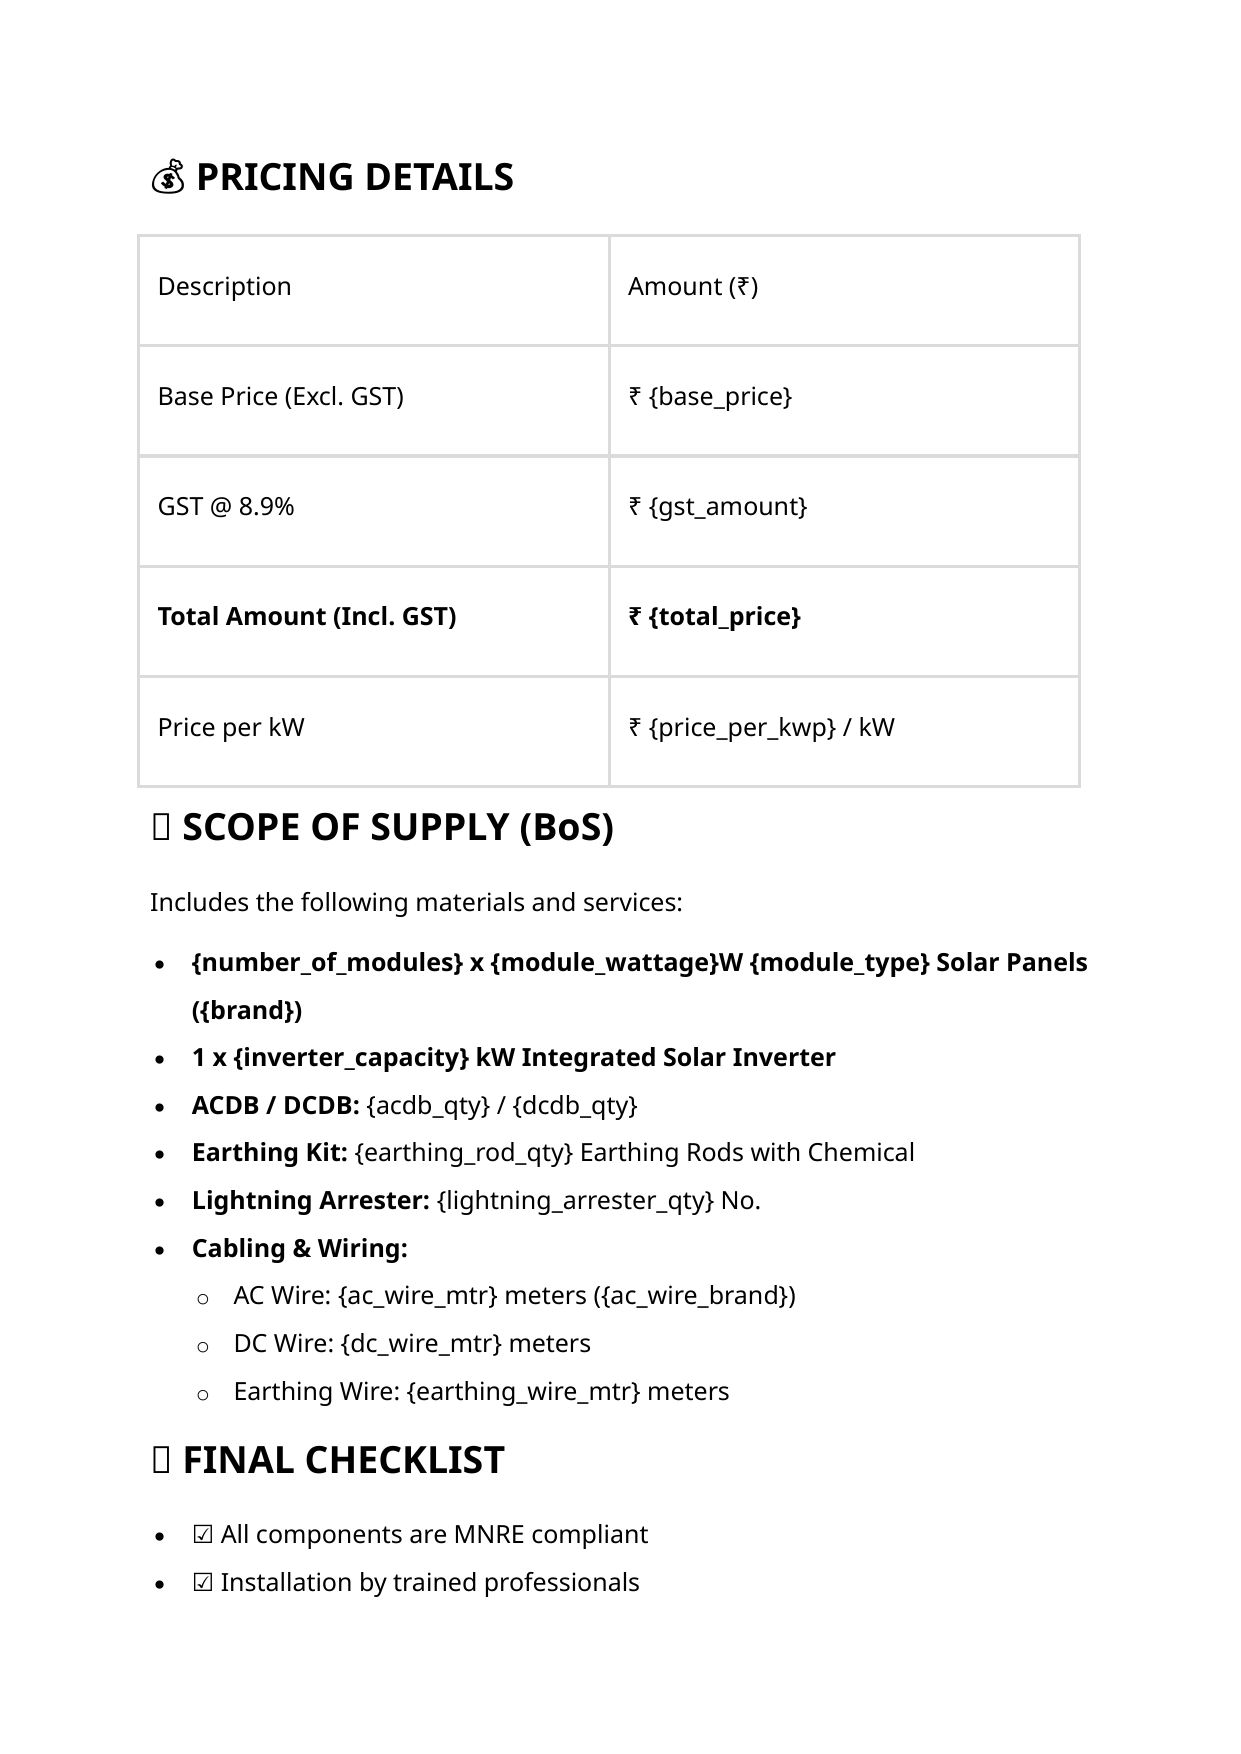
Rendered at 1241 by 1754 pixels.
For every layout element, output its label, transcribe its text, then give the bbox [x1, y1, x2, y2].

list ☑ All components are MNRE compliant [154, 1517, 1090, 1551]
list AC Wire: {ac_wire_mtr} meters ({ac_wire_brand}) [196, 1278, 1090, 1312]
table_header Description [140, 237, 608, 344]
table_cell Base Price (Excl. GST) [140, 347, 608, 454]
list {number_of_modules} x {module_wattage}W {module_type} Solar Panels ({brand}) [154, 945, 1090, 1026]
table_cell ₹ {gst_amount} [611, 458, 1078, 564]
text ✅ FINAL CHECKLIST [150, 1433, 1090, 1484]
table_header Amount (₹) [611, 237, 1078, 344]
text 💰 PRICING DETAILS [150, 150, 1090, 201]
table_cell ₹ {base_price} [611, 347, 1078, 454]
list DC Wire: {dc_wire_mtr} meters [196, 1326, 1090, 1359]
text 🧰 SCOPE OF SUPPLY (BoS) [150, 801, 1090, 852]
table_cell ₹ {price_per_kwp} / kW [611, 678, 1078, 785]
table_cell ₹ {total_price} [611, 568, 1078, 675]
list ☑ Installation by trained professionals [154, 1565, 1090, 1599]
text Includes the following materials and services: [150, 884, 1090, 919]
table_cell Total Amount (Incl. GST) [140, 568, 608, 675]
table_cell GST @ 8.9% [140, 458, 608, 564]
list Cabling & Wiring: [154, 1230, 1090, 1264]
list Lightning Arrester: {lightning_arrester_qty} No. [154, 1183, 1090, 1217]
list Earthing Wire: {earthing_wire_mtr} meters [196, 1373, 1090, 1407]
table_cell Price per kW [140, 678, 608, 785]
list Earthing Kit: {earthing_rod_qty} Earthing Rods with Chemical [154, 1135, 1090, 1169]
list 1 x {inverter_capacity} kW Integrated Solar Inverter [154, 1040, 1090, 1074]
list ACDB / DCDB: {acdb_qty} / {dcdb_qty} [154, 1087, 1090, 1122]
